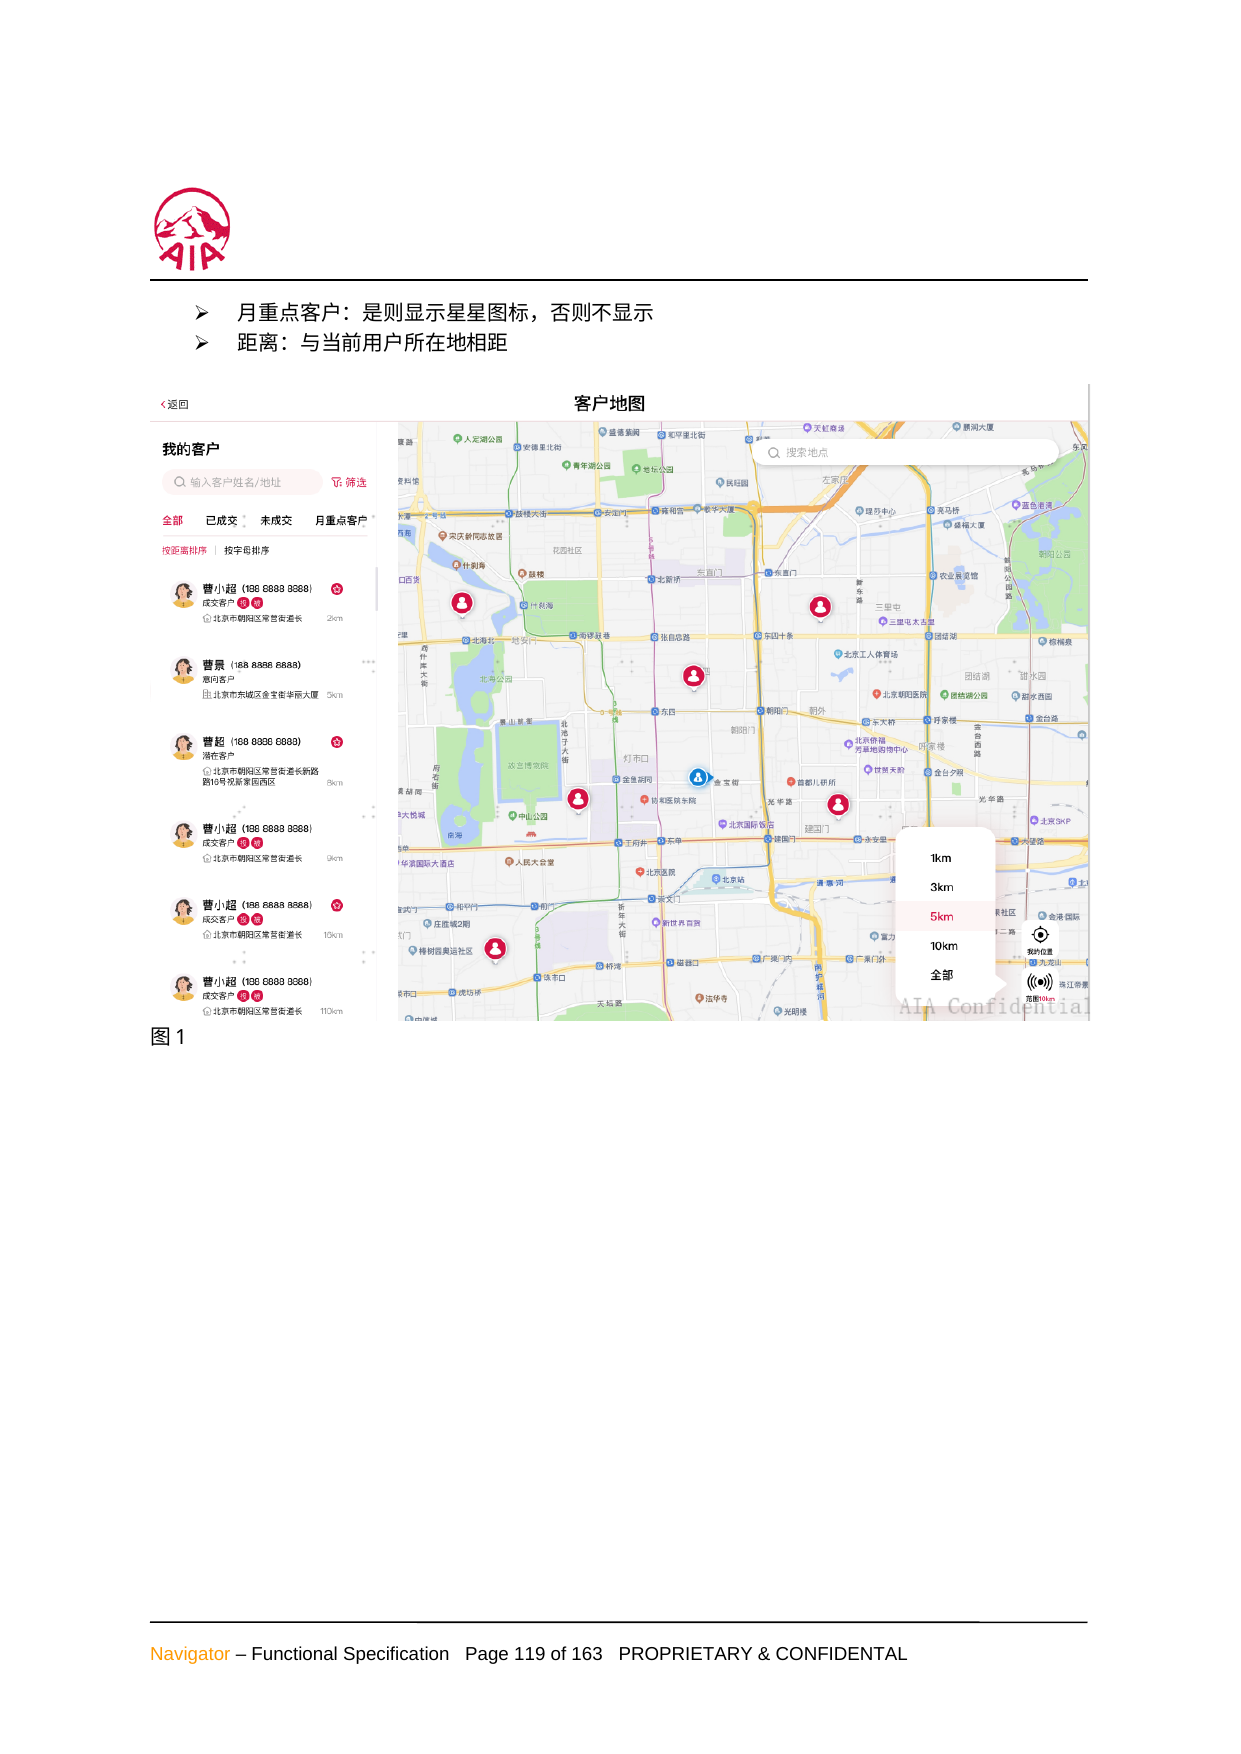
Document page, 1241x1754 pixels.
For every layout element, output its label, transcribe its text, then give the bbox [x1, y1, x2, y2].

picture [150, 187, 234, 271]
text 图1 [150, 1021, 1090, 1051]
picture [150, 384, 1091, 1021]
list 距离：与当前用户所在地相距 [194, 326, 1090, 356]
list 月重点客户：是则显示星星图标，否则不显示 [194, 296, 1090, 326]
